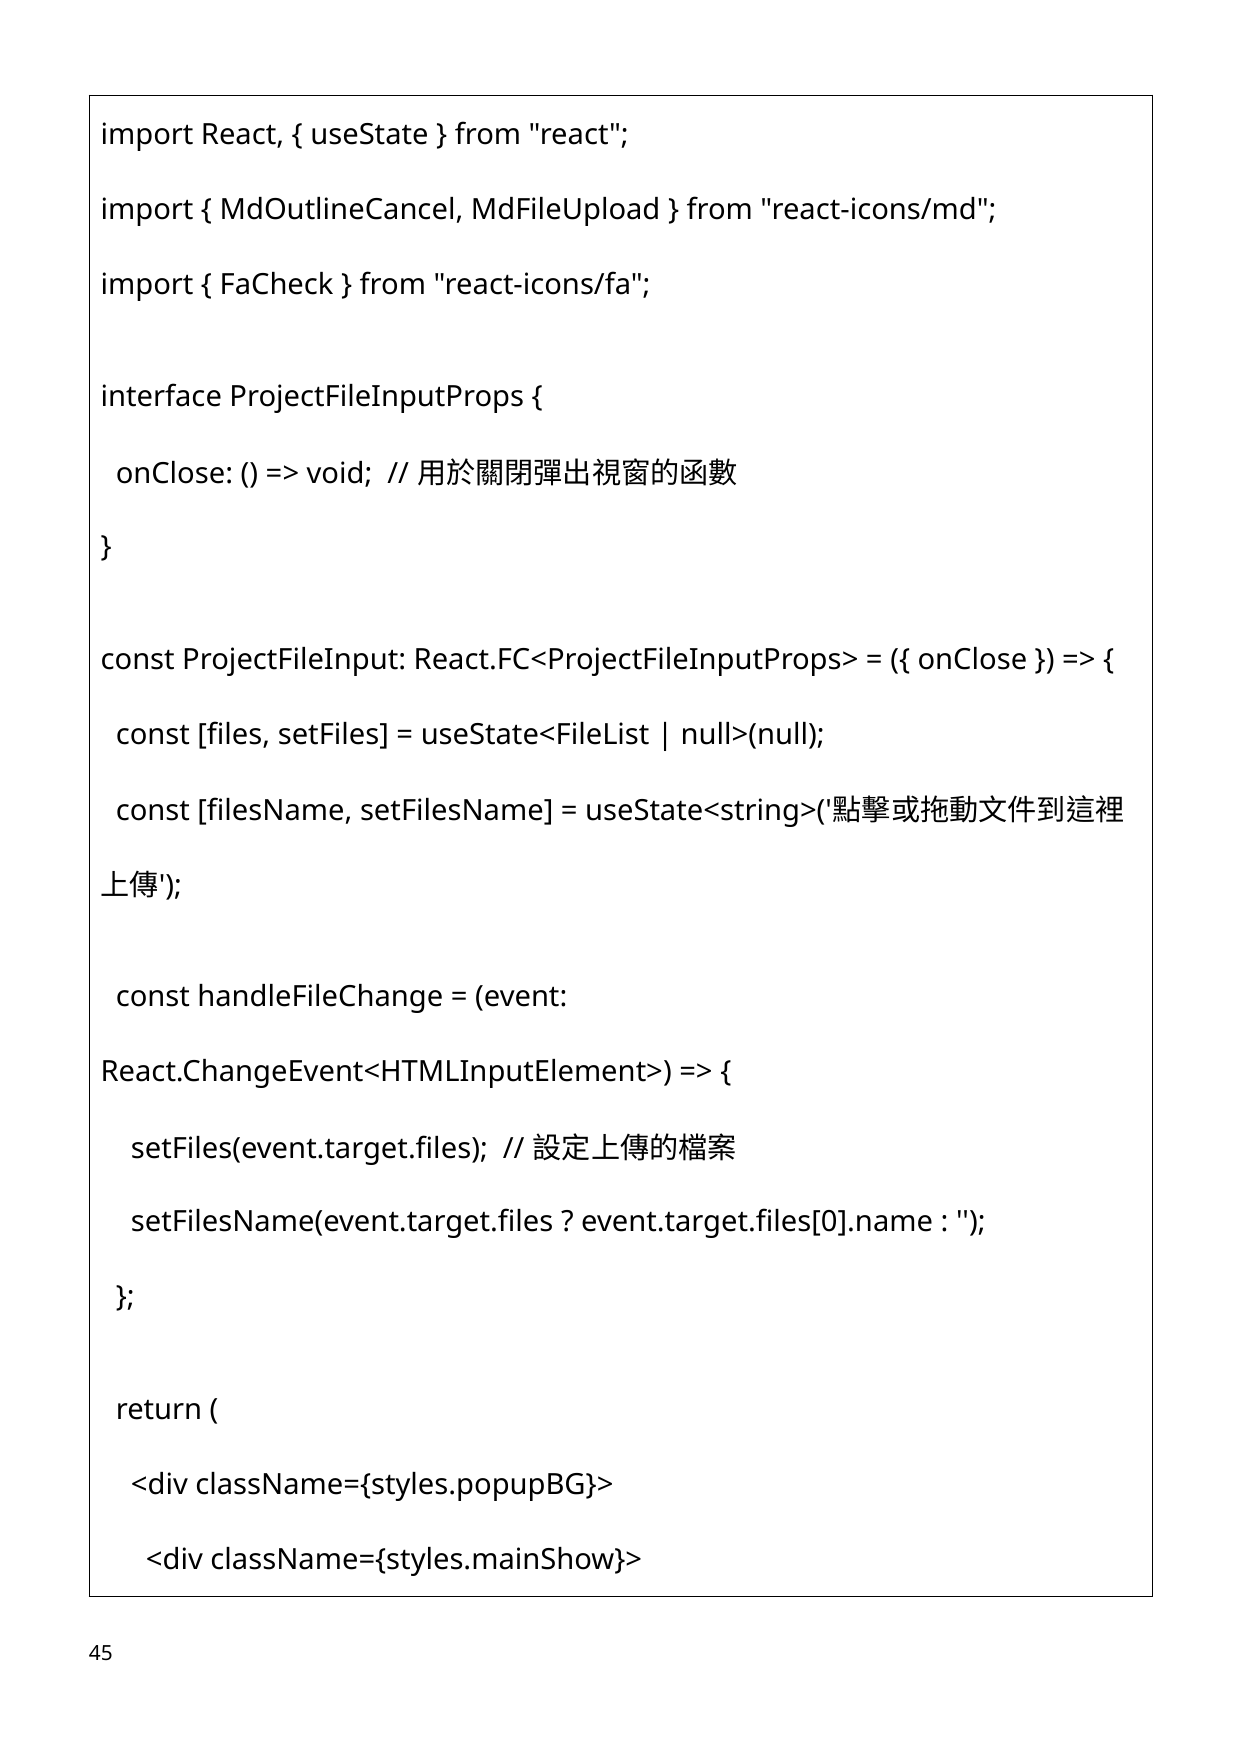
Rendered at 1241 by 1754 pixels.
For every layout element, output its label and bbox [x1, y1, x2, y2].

table_cell [90, 96, 1152, 1596]
